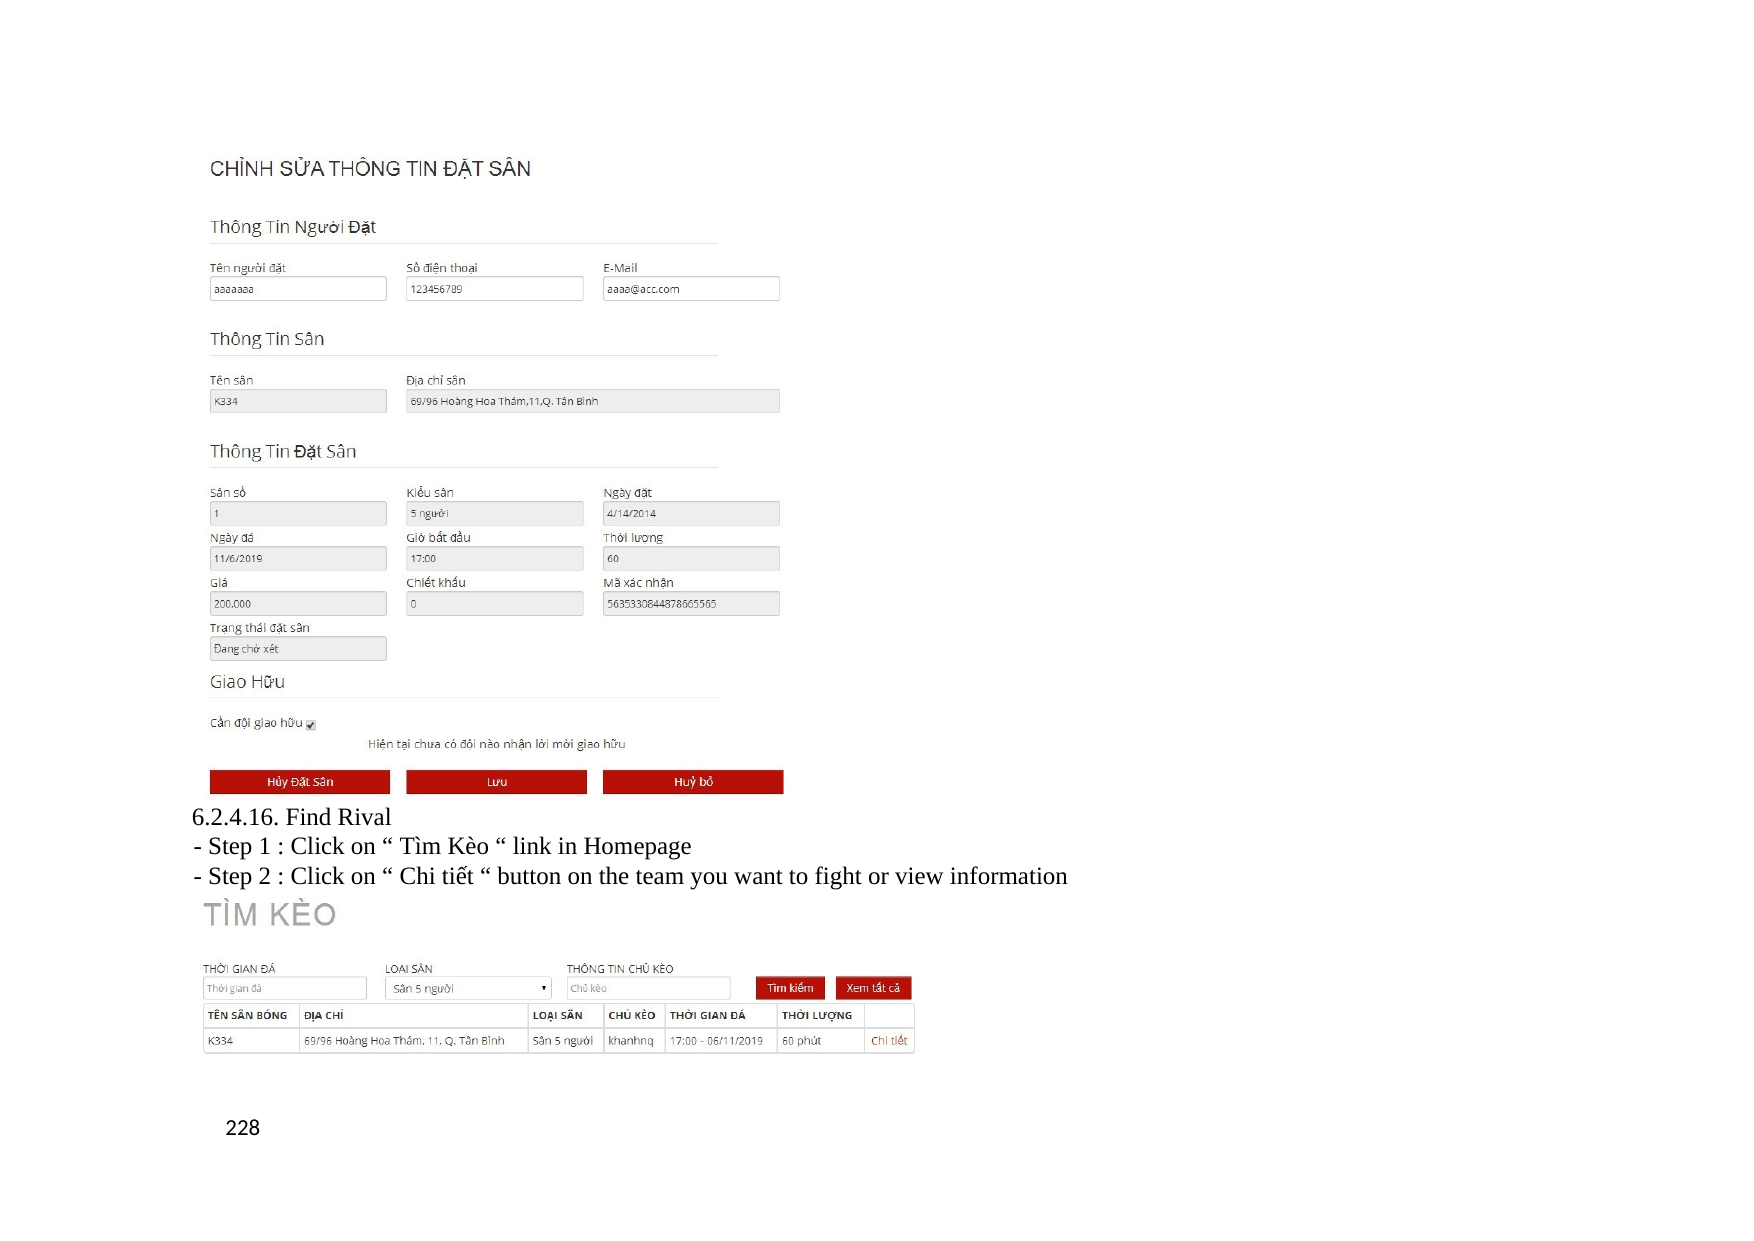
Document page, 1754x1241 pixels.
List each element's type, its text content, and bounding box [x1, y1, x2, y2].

picture [193, 149, 852, 802]
subtitle Find Rival [192, 803, 1604, 831]
picture [193, 890, 933, 1067]
text - Step 1 : Click on “ Tìm Kèo “ link in Homepage [193, 831, 1604, 860]
text - Step 2 : Click on “ Chi tiết “ button on the team you want to fight or view information [193, 861, 1604, 889]
